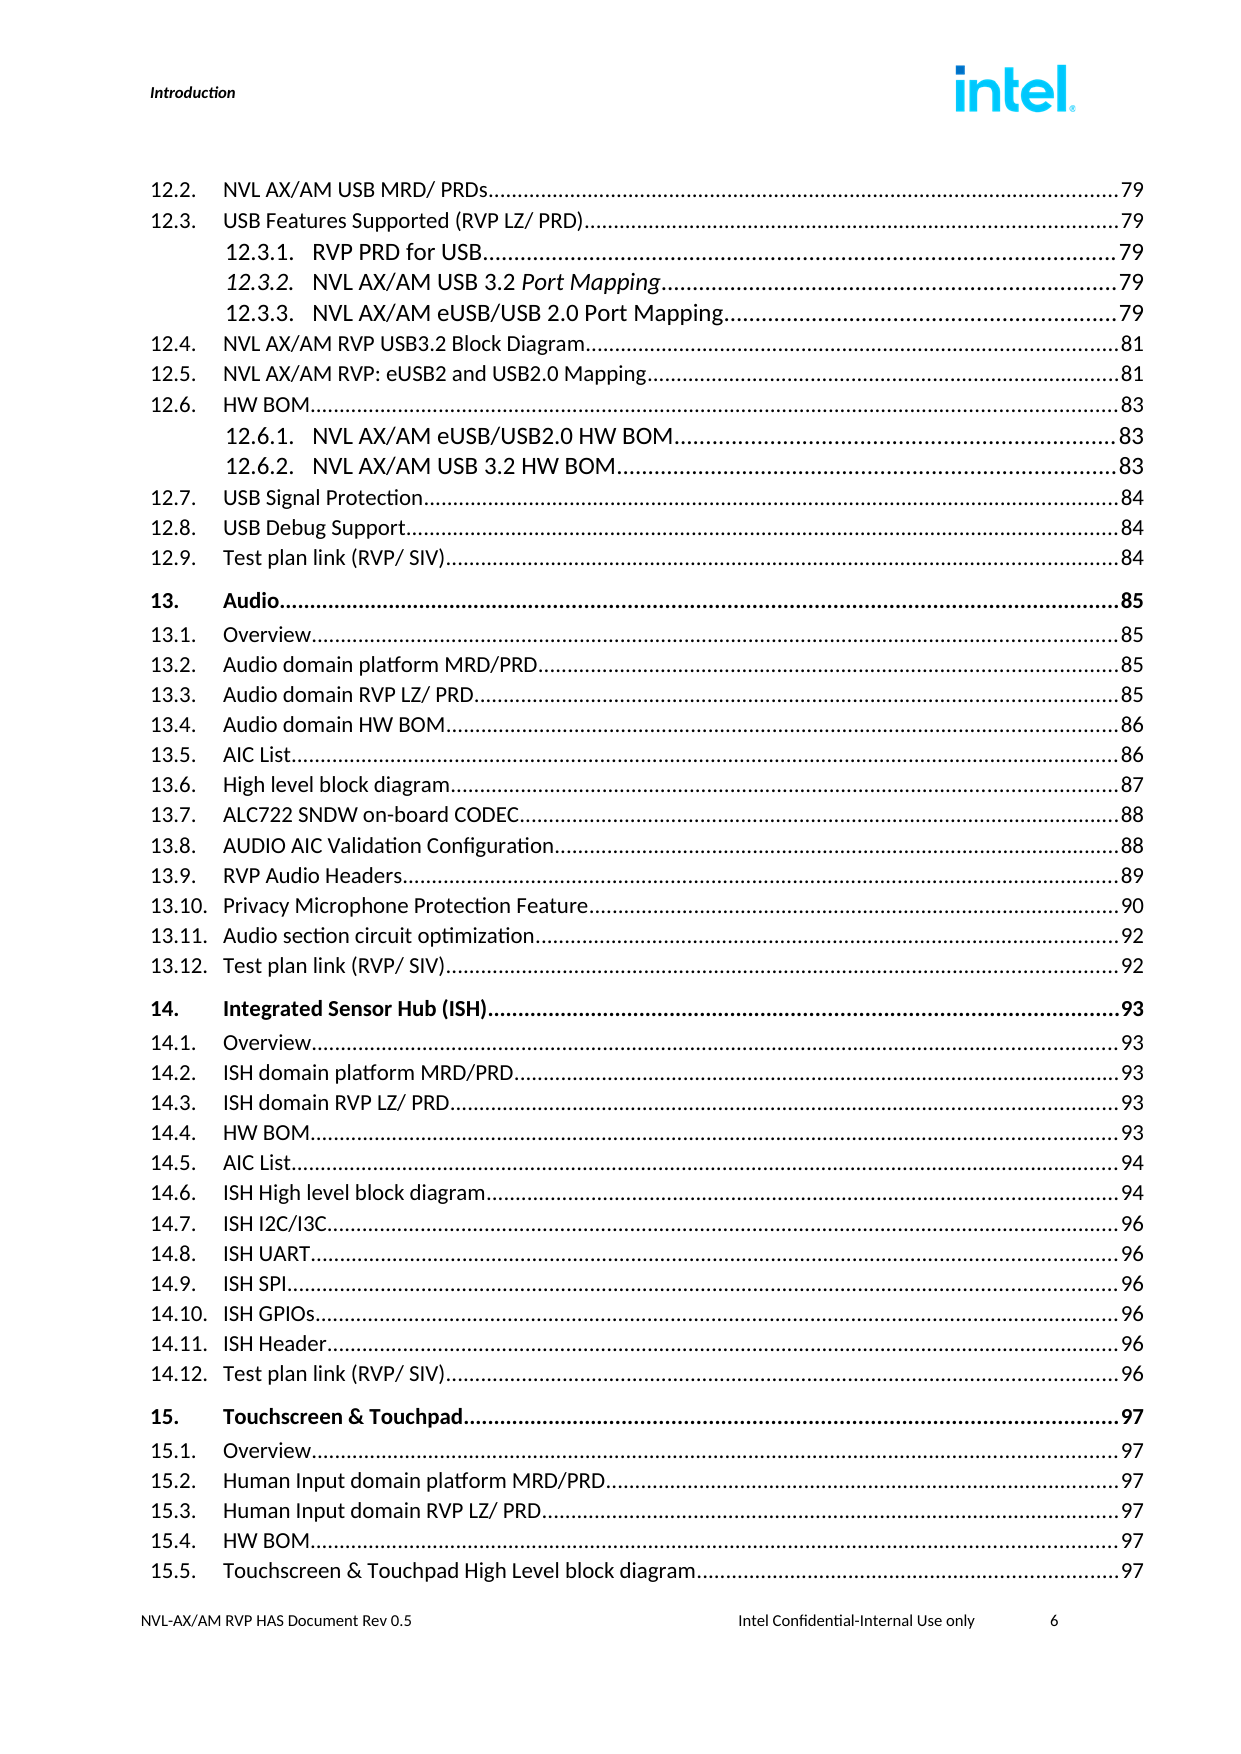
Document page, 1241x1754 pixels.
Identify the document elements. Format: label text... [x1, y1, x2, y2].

text 12.2. NVL AX/AM USB MRD/ PRDs 79 [150, 176, 1150, 204]
text 13.6. High level block diagram 87 [150, 771, 1150, 798]
text 12.3.3. NVL AX/AM eUSB/USB 2.0 Port Mapping 79 [225, 297, 1153, 327]
text 13.8. AUDIO AIC Validation Configuration 88 [150, 831, 1150, 859]
text 12.9. Test plan link (RVP/ SIV) 84 [150, 543, 1150, 571]
text 13.9. RVP Audio Headers 89 [150, 861, 1150, 889]
text 14.6. ISH High level block diagram 94 [150, 1178, 1150, 1207]
text 15.3. Human Input domain RVP LZ/ PRD 97 [150, 1496, 1150, 1524]
text 13.12. Test plan link (RVP/ SIV) 92 [150, 951, 1150, 979]
text 12.5. NVL AX/AM RVP: eUSB2 and USB2.0 Mapping 81 [150, 359, 1150, 388]
text 12.3.2. NVL AX/AM USB 3.2 Port Mapping 79 [225, 266, 1153, 297]
picture [955, 62, 1076, 114]
text 13. Audio 85 [150, 586, 1150, 614]
text 15.4. HW BOM 97 [150, 1526, 1150, 1554]
text 13.1. Overview 85 [150, 620, 1150, 648]
text 14. Integrated Sensor Hub (ISH) 93 [150, 994, 1150, 1022]
text 13.10. Privacy Microphone Protection Feature 90 [150, 891, 1150, 919]
text 13.2. Audio domain platform MRD/PRD 85 [150, 650, 1150, 678]
text 13.4. Audio domain HW BOM 86 [150, 710, 1150, 738]
text 14.2. ISH domain platform MRD/PRD 93 [150, 1058, 1150, 1086]
text 15.1. Overview 97 [150, 1436, 1150, 1464]
text 13.5. AIC List 86 [150, 740, 1150, 768]
text 14.3. ISH domain RVP LZ/ PRD 93 [150, 1088, 1150, 1116]
text 14.9. ISH SPI 96 [150, 1269, 1150, 1297]
text 12.7. USB Signal Protection 84 [150, 483, 1150, 511]
text 12.4. NVL AX/AM RVP USB3.2 Block Diagram 81 [150, 329, 1150, 357]
text 15. Touchscreen & Touchpad 97 [150, 1402, 1150, 1430]
text 12.8. USB Debug Support 84 [150, 513, 1150, 541]
text 14.4. HW BOM 93 [150, 1118, 1150, 1146]
text 14.5. AIC List 94 [150, 1148, 1150, 1176]
text 14.10. ISH GPIOs 96 [150, 1299, 1150, 1327]
text 13.11. Audio section circuit optimization 92 [150, 921, 1150, 949]
text 12.6.2. NVL AX/AM USB 3.2 HW BOM 83 [225, 450, 1153, 481]
text 12.6.1. NVL AX/AM eUSB/USB2.0 HW BOM 83 [225, 420, 1153, 450]
text 12.3. USB Features Supported (RVP LZ/ PRD) 79 [150, 206, 1150, 234]
text 14.8. ISH UART 96 [150, 1239, 1150, 1267]
text 12.6. HW BOM 83 [150, 390, 1150, 418]
text 12.3.1. RVP PRD for USB 79 [225, 236, 1153, 266]
text 14.12. Test plan link (RVP/ SIV) 96 [150, 1359, 1150, 1387]
text 14.7. ISH I2C/I3C 96 [150, 1209, 1150, 1237]
text 14.11. ISH Header 96 [150, 1329, 1150, 1357]
text 14.1. Overview 93 [150, 1028, 1150, 1056]
text 13.7. ALC722 SNDW on-board CODEC 88 [150, 801, 1150, 829]
text 13.3. Audio domain RVP LZ/ PRD 85 [150, 680, 1150, 708]
text 15.2. Human Input domain platform MRD/PRD 97 [150, 1466, 1150, 1494]
text 15.5. Touchscreen & Touchpad High Level block diagram 97 [150, 1556, 1150, 1584]
